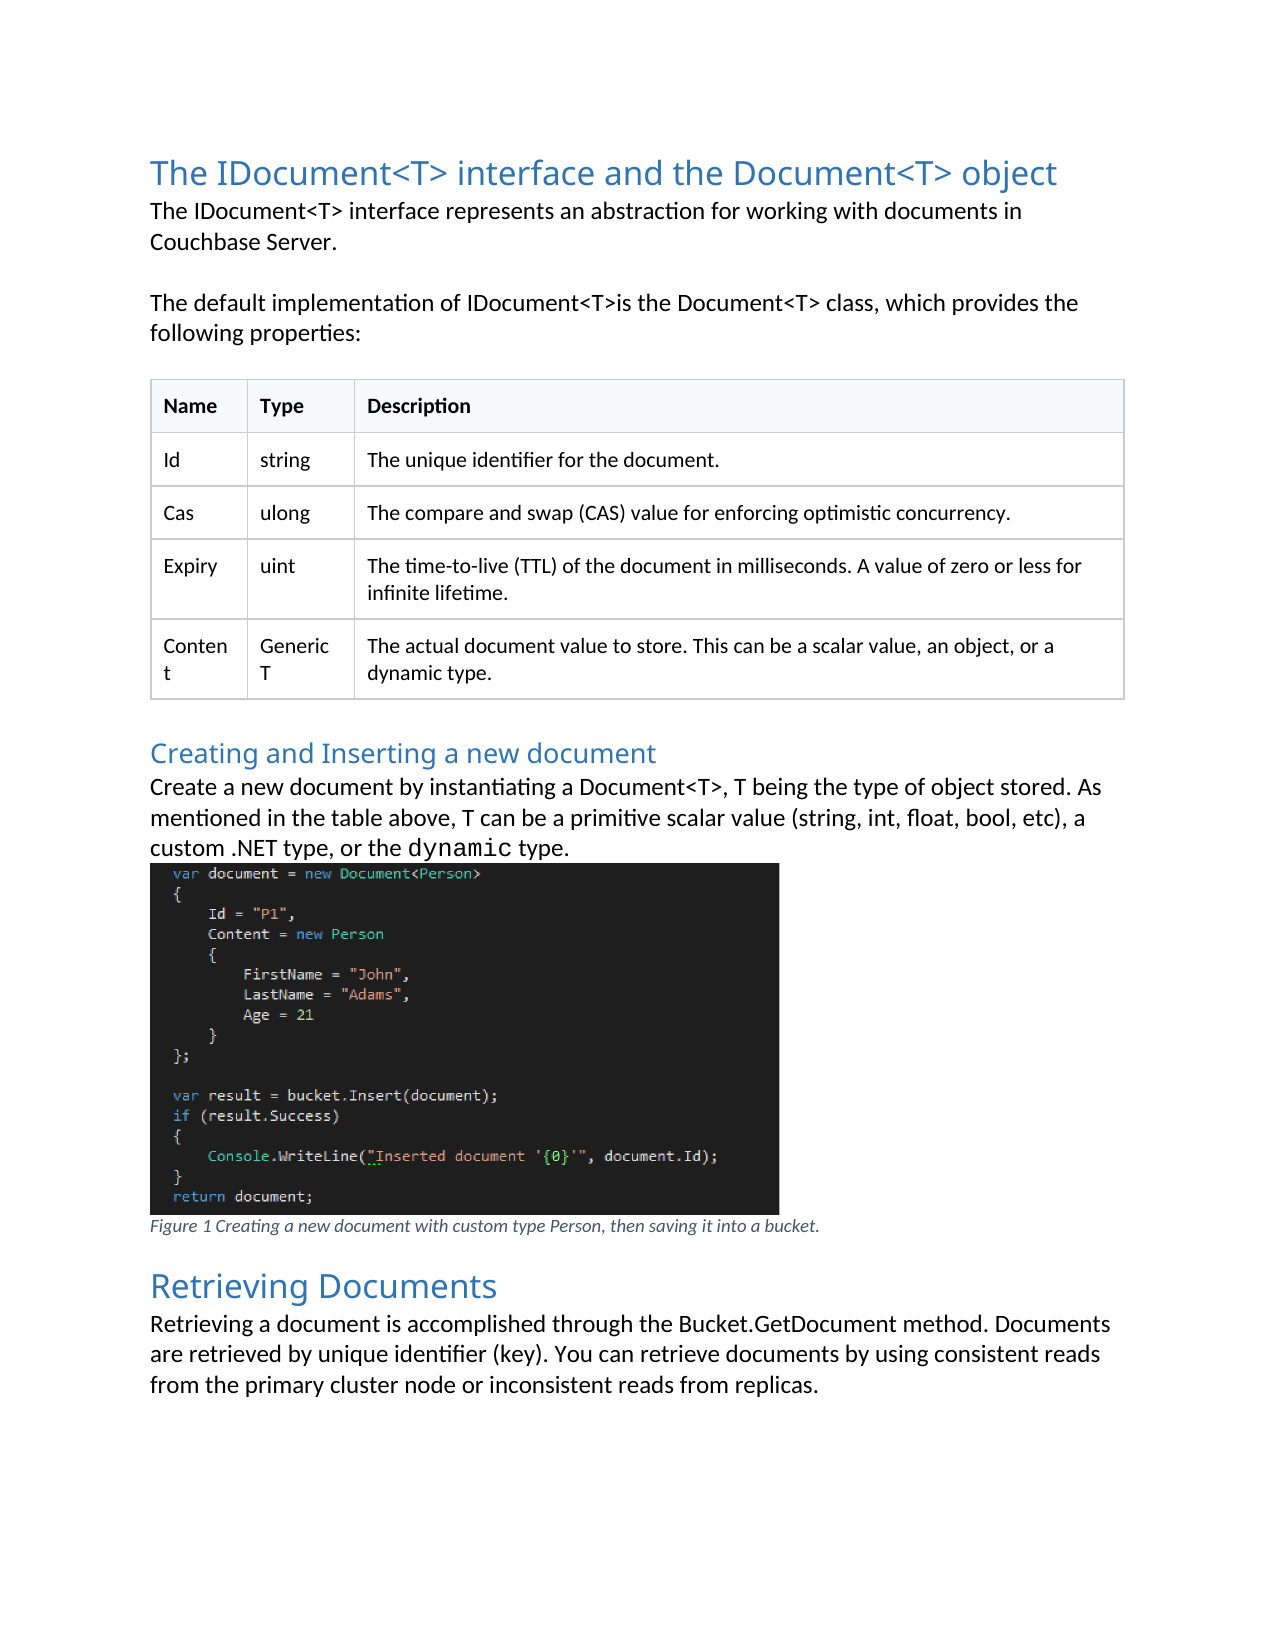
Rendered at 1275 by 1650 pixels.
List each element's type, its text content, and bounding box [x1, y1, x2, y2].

table_cell Content [152, 620, 247, 698]
subtitle The IDocument<T> interface and the Document<T> object [150, 150, 1125, 195]
table_cell The compare and swap (CAS) value for enforcing optimistic concurrency. [355, 487, 1123, 538]
table_cell The time-to-live (TTL) of the document in milliseconds. A value of zero or less for infinite lifetime. [355, 540, 1123, 618]
table_cell Generic T [248, 620, 354, 698]
text The default implementation of IDocument<T>is the Document<T> class, which provides the following properties: [150, 287, 1125, 348]
subtitle Creating and Inserting a new document [150, 734, 1125, 771]
table_cell ulong [248, 487, 354, 538]
table_header Description [355, 380, 1123, 432]
table_cell Id [152, 433, 247, 485]
subtitle Retrieving Documents [150, 1262, 1125, 1308]
table_cell string [248, 433, 354, 485]
table_cell The unique identifier for the document. [355, 433, 1123, 485]
text Create a new document by instantiating a Document<T>, T being the type of object stored. As mentioned in the table above, T can be a primitive scalar value (string, int, float, bool, etc), a custom .NET type, or the dynamic type. [150, 771, 1125, 864]
text Retrieving a document is accomplished through the Bucket.GetDocument method. Documents are retrieved by unique identifier (key). You can retrieve documents by using consistent reads from the primary cluster node or inconsistent reads from replicas. [150, 1308, 1125, 1399]
table_header Type [248, 380, 354, 432]
table_cell uint [248, 540, 354, 618]
text The IDocument<T> interface represents an abstraction for working with documents in Couchbase Server. [150, 195, 1125, 256]
table_cell The actual document value to store. This can be a scalar value, an object, or a dynamic type. [355, 620, 1123, 698]
table_cell Cas [152, 487, 247, 538]
picture [150, 863, 780, 1215]
table_header Name [152, 380, 247, 432]
table_cell Expiry [152, 540, 247, 618]
